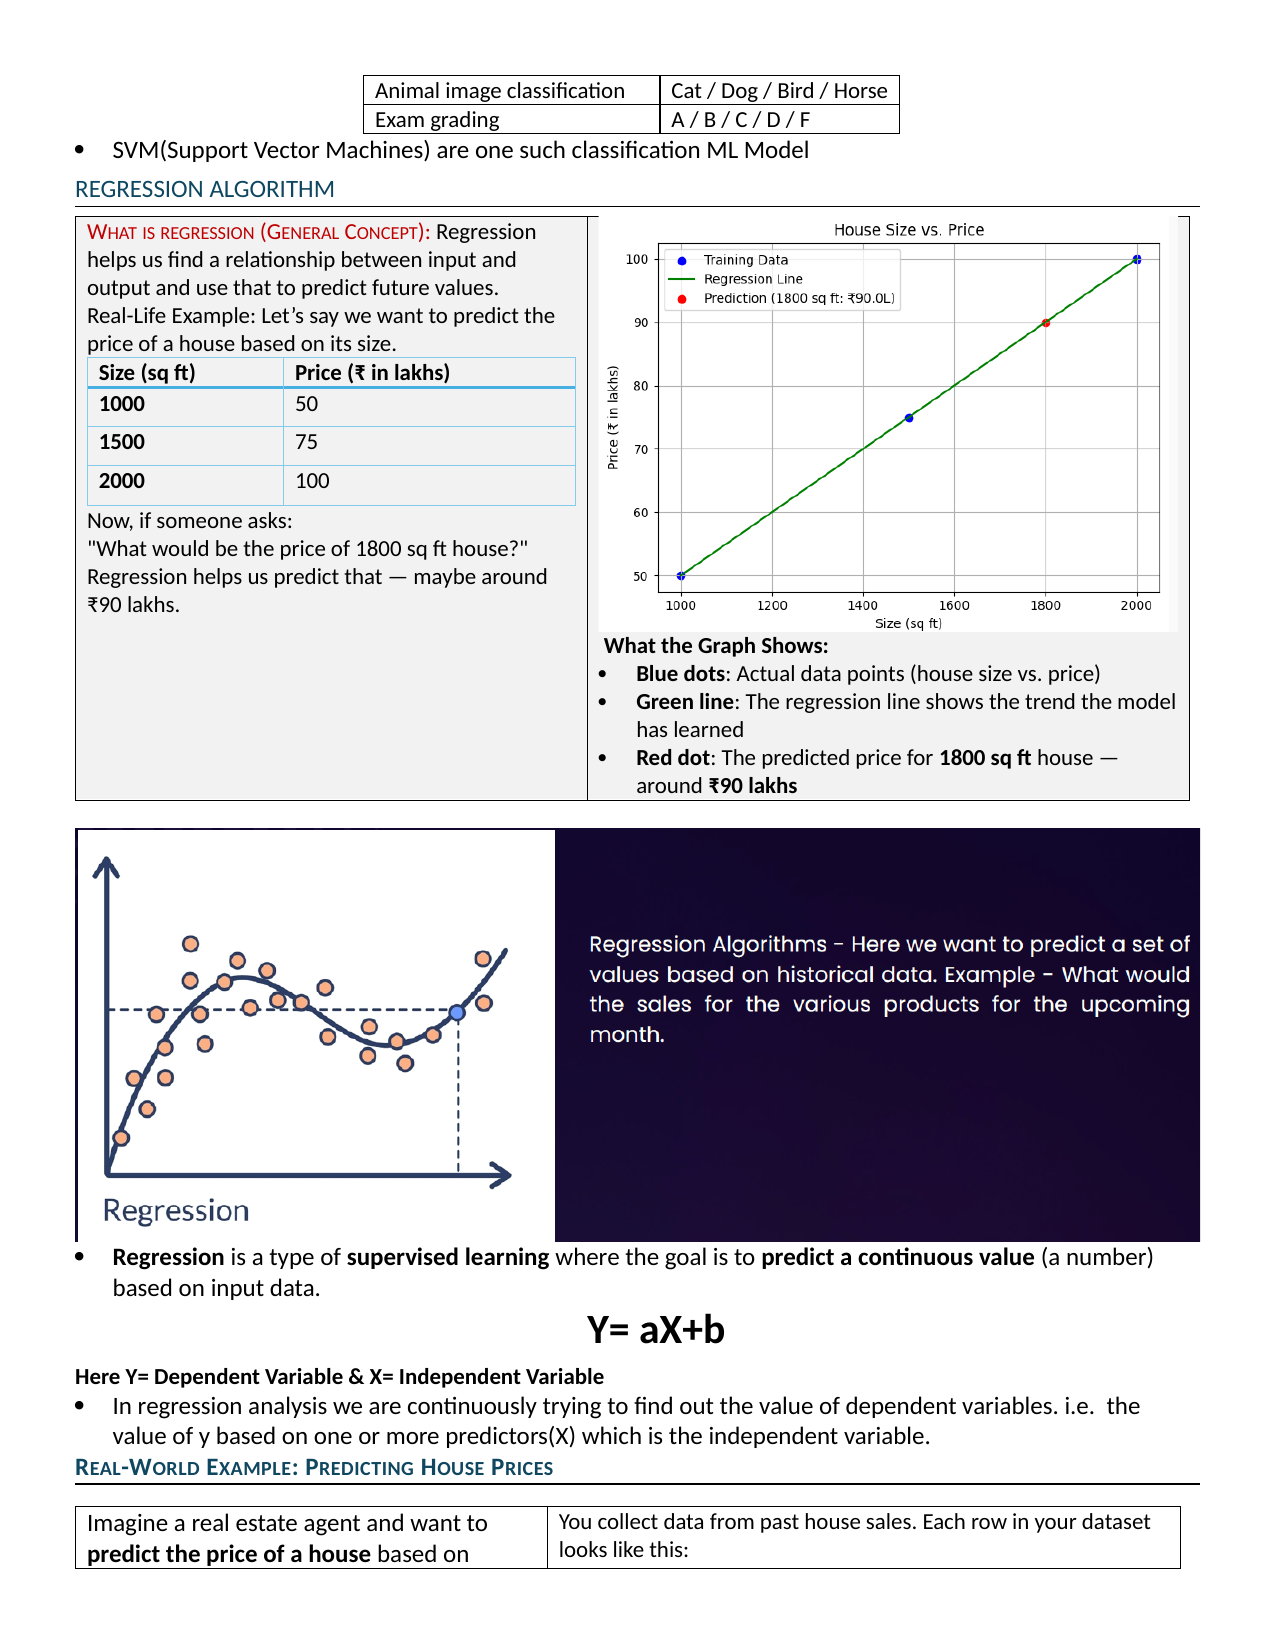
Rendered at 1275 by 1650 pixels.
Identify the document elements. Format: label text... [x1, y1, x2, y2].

table_cell Exam grading [364, 105, 659, 133]
table_cell A / B / C / D / F [661, 105, 899, 133]
list Y= aX+b [112, 1303, 1200, 1353]
picture [75, 828, 1200, 1242]
table_header You collect data from past house sales. Each row in your dataset looks like this: [548, 1507, 1180, 1568]
list Regression is a type of supervised learning where the goal is to predict a continuous value (a number) based on input data. [75, 1242, 1200, 1303]
table_cell Cat / Dog / Bird / Horse [661, 76, 899, 104]
table_cell Animal image classification [364, 76, 659, 104]
subtitle REGRESSION ALGORITHM [75, 173, 1200, 206]
picture [598, 216, 1179, 632]
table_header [76, 1507, 547, 1568]
list In regression analysis we are continuously trying to find out the value of dependent variables. i.e. the value of y based on one or more predictors(X) which is the independent variable. [75, 1390, 1200, 1451]
text Real-World Example: Predicting House Prices [75, 1451, 1200, 1483]
text Here Y= Dependent Variable & X= Independent Variable [75, 1362, 1200, 1390]
table_header What is regression (General Concept): Regression helps us find a relationship between input and output and use that to predict future values. Real-Life Example: Let’s say we want to predict the price of a house based on its size. Now, if someone asks: "What would be the price of 1800 sq ft house?" Regression helps us predict that — maybe around ₹90 lakhs. [76, 217, 587, 799]
table_header What the Graph Shows: Blue dots: Actual data points (house size vs. price) Green line: The regression line shows the trend the model has learned Red dot: The predicted price for 1800 sq ft house — around ₹90 lakhs [588, 217, 1189, 799]
list SVM(Support Vector Machines) are one such classification ML Model [75, 134, 1200, 165]
